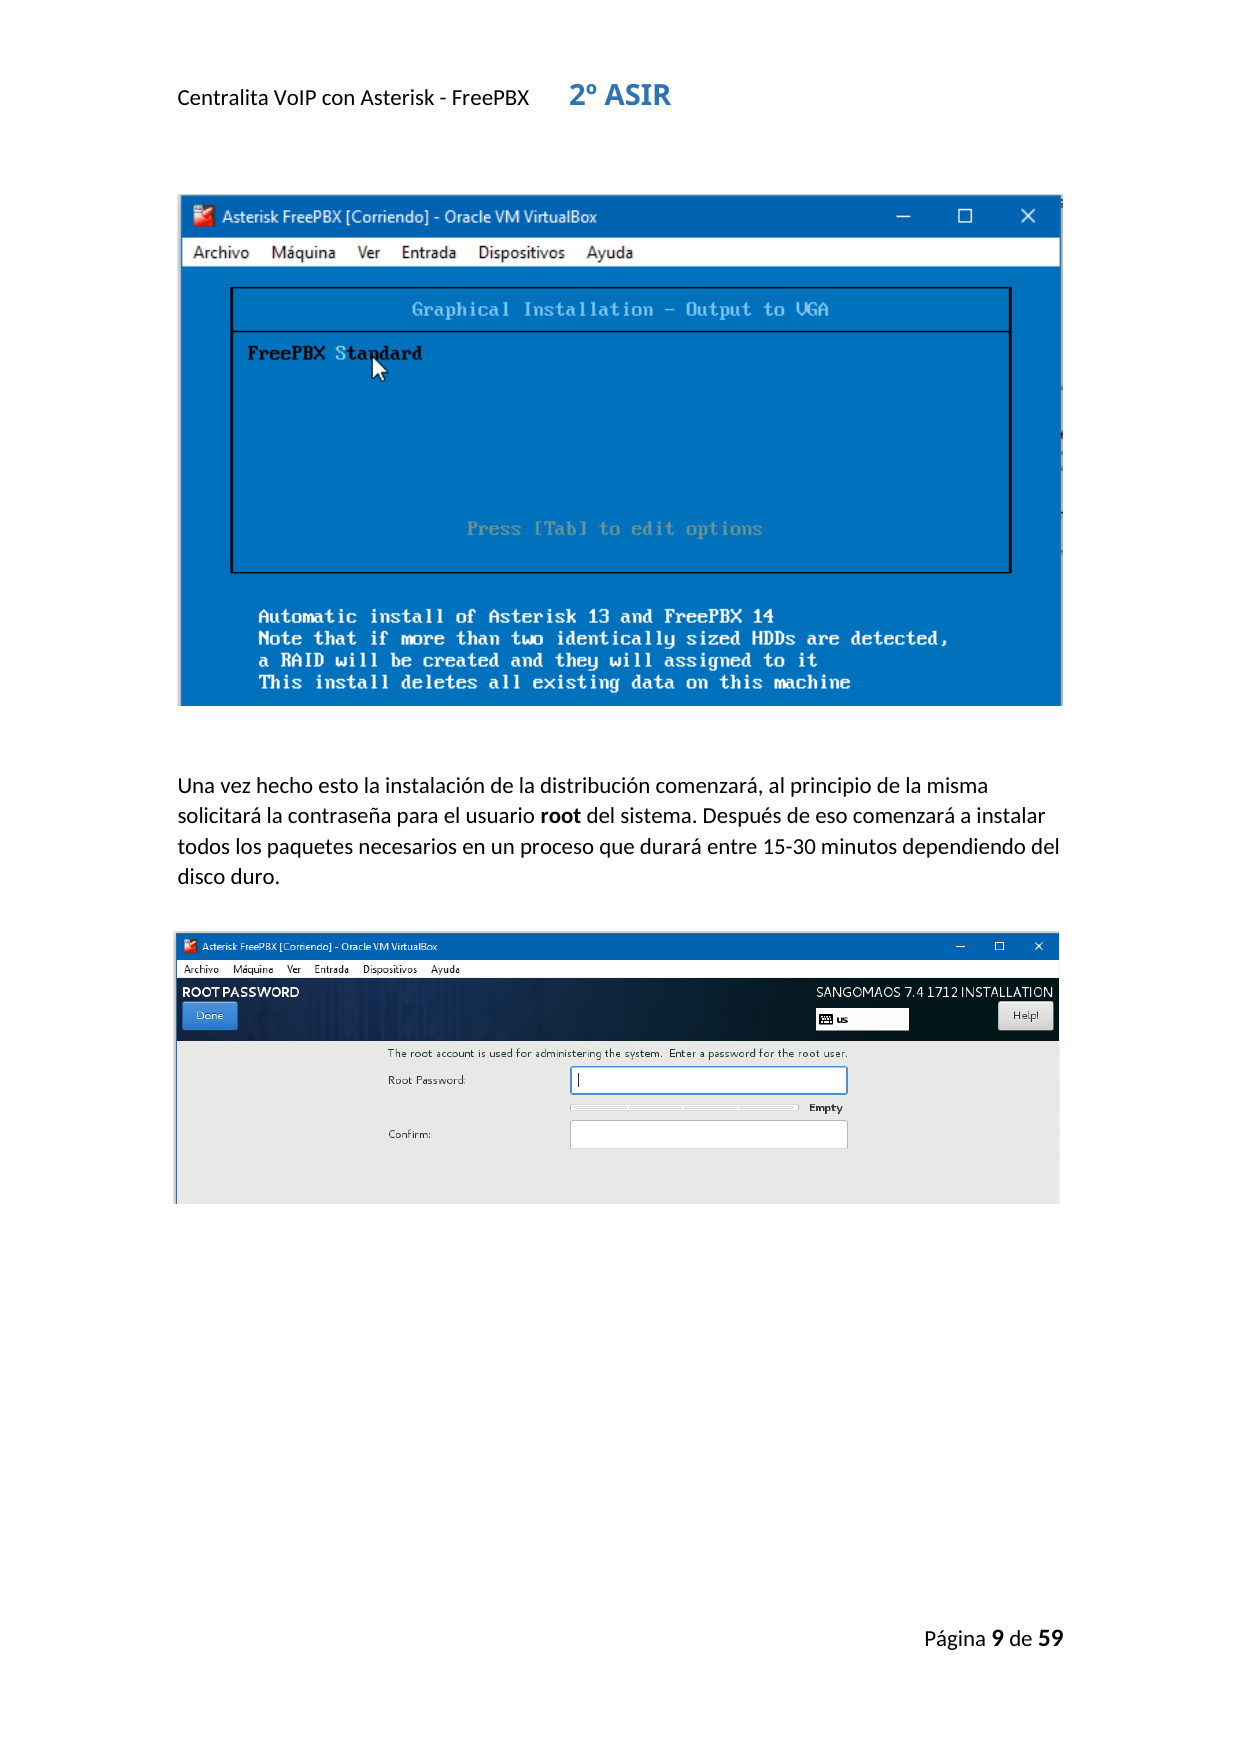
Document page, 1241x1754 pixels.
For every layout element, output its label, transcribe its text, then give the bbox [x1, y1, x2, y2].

picture [173, 931, 1060, 1204]
text Una vez hecho esto la instalación de la distribución comenzará, al principio de la misma solicitará la contraseña para el usuario root del sistema. Después de eso comenzará a instalar todos los paquetes necesarios en un proceso que durará entre 15-30 minutos dependiendo del disco duro. [177, 771, 1063, 890]
picture [177, 194, 1063, 706]
